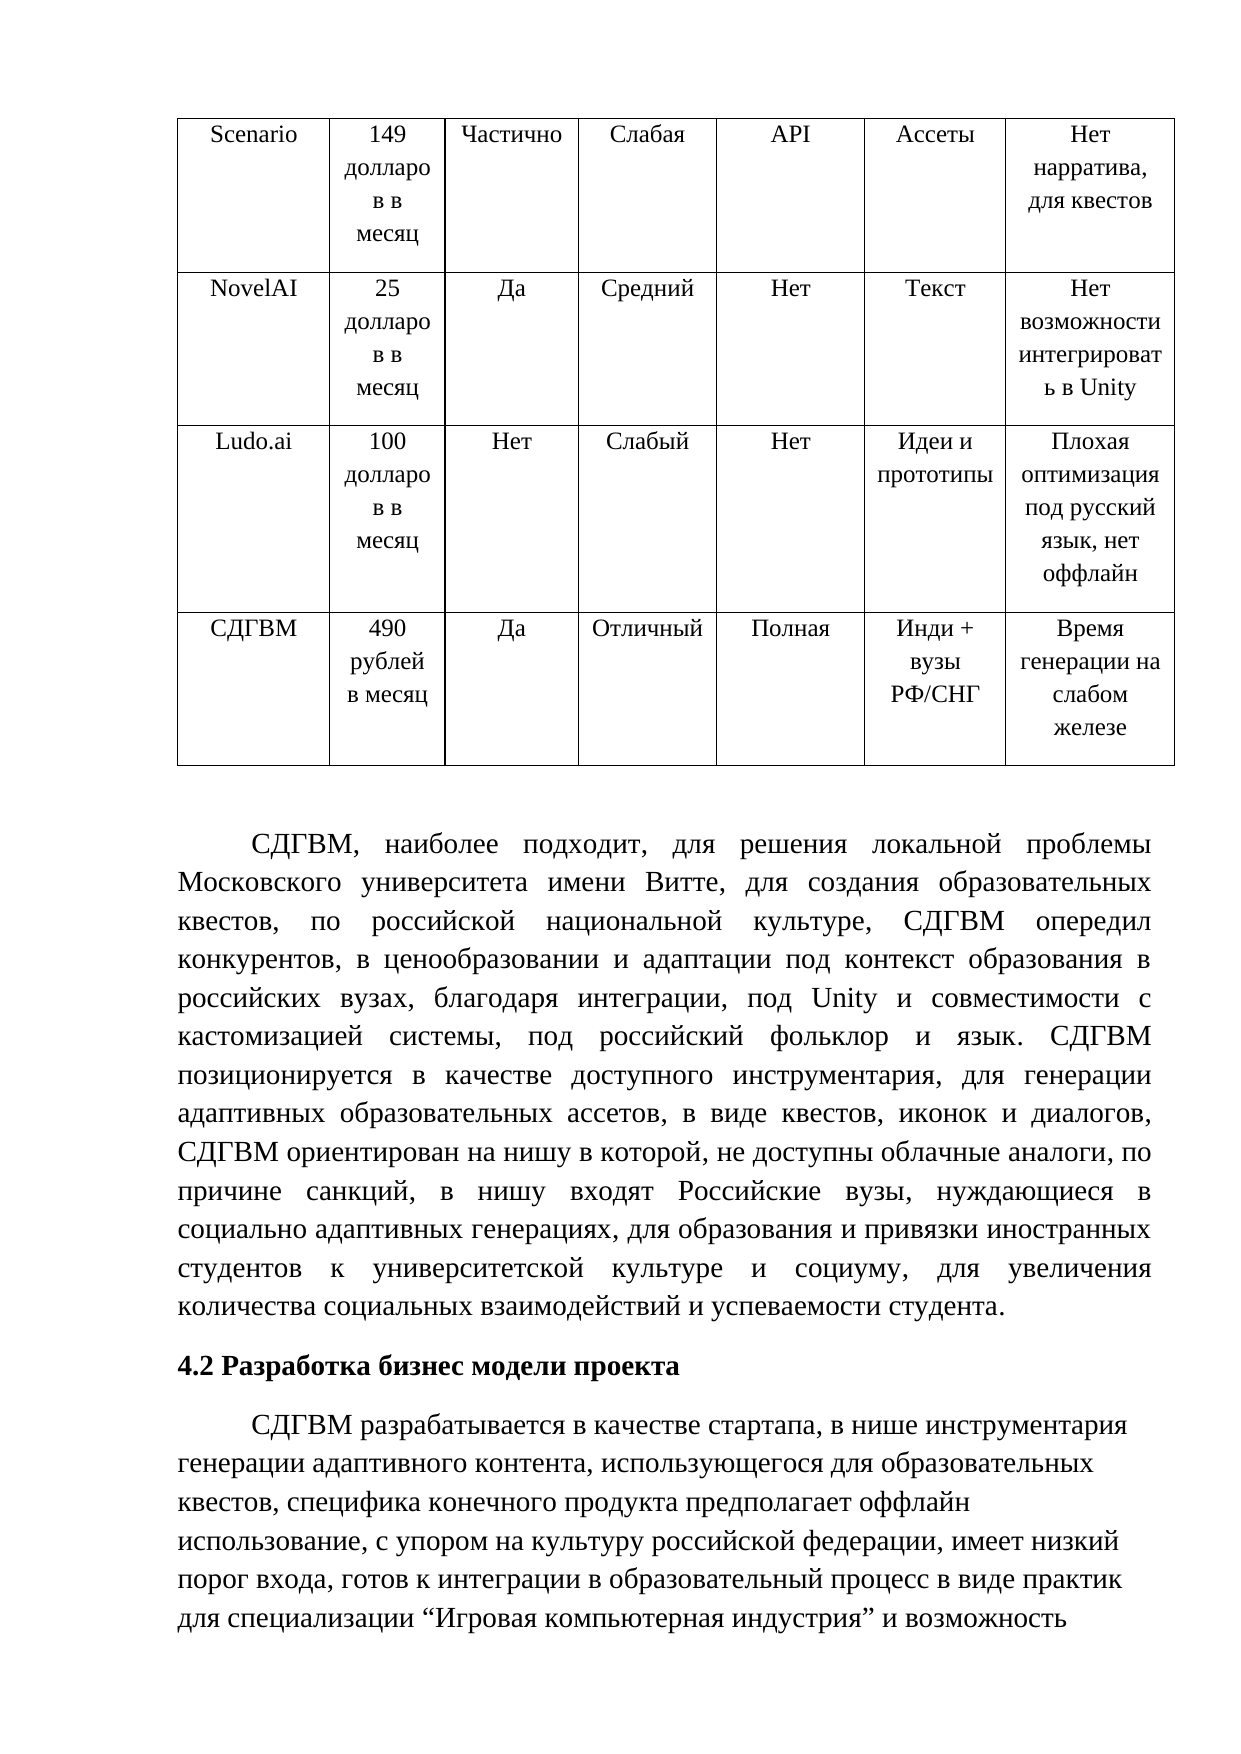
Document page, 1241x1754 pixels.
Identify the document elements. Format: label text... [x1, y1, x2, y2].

table_cell Нет нарратива, для квестов [1006, 119, 1174, 272]
table_cell Инди + вузы РФ/СНГ [865, 613, 1005, 765]
table_cell Отличный [579, 613, 716, 765]
table_cell Нет [446, 426, 578, 612]
table_cell 490 рублей в месяц [330, 613, 444, 765]
table_cell Нет [717, 426, 864, 612]
table_cell Нет возможности интегрировать в Unity [1006, 273, 1174, 425]
table_cell Scenario [178, 119, 329, 272]
text 4.2 Разработка бизнес модели проекта [177, 1348, 1152, 1381]
table_cell Плохая оптимизация под русский язык, нет оффлайн [1006, 426, 1174, 612]
table_cell Полная [717, 613, 864, 765]
table_cell Идеи и прототипы [865, 426, 1005, 612]
table_cell Да [446, 613, 578, 765]
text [177, 1407, 1152, 1633]
text СДГВМ, наиболее подходит, для решения локальной проблемы Московского университета имени Витте, для создания образовательных квестов, по российской национальной культуре, СДГВМ опередил конкурентов, в ценообразовании и адаптации под контекст образования в российских вузах, благодаря интеграции, под Unity и совместимости с кастомизацией системы, под российский фольклор и язык. СДГВМ позиционируется в качестве доступного инструментария, для генерации адаптивных образовательных ассетов, в виде квестов, иконок и диалогов, СДГВМ ориентирован на нишу в которой, не доступны облачные аналоги, по причине санкций, в нишу входят Российские вузы, нуждающиеся в социально адаптивных генерациях, для образования и привязки иностранных студентов к университетской культуре и социуму, для увеличения количества социальных взаимодействий и успеваемости студента. [177, 826, 1152, 1322]
table_cell Средний [579, 273, 716, 425]
table_cell Время генерации на слабом железе [1006, 613, 1174, 765]
table_cell 25 долларов в месяц [330, 273, 444, 425]
table_cell Текст [865, 273, 1005, 425]
table_cell 100 долларов в месяц [330, 426, 444, 612]
table_cell API [717, 119, 864, 272]
table_cell Ludo.ai [178, 426, 329, 612]
table_cell Слабый [579, 426, 716, 612]
table_cell Нет [717, 273, 864, 425]
table_cell NovelAI [178, 273, 329, 425]
table_cell Частично [446, 119, 578, 272]
table_cell Ассеты [865, 119, 1005, 272]
table_cell СДГВМ [178, 613, 329, 765]
table_cell Да [446, 273, 578, 425]
table_cell 149 долларов в месяц [330, 119, 444, 272]
table_cell Слабая [579, 119, 716, 272]
